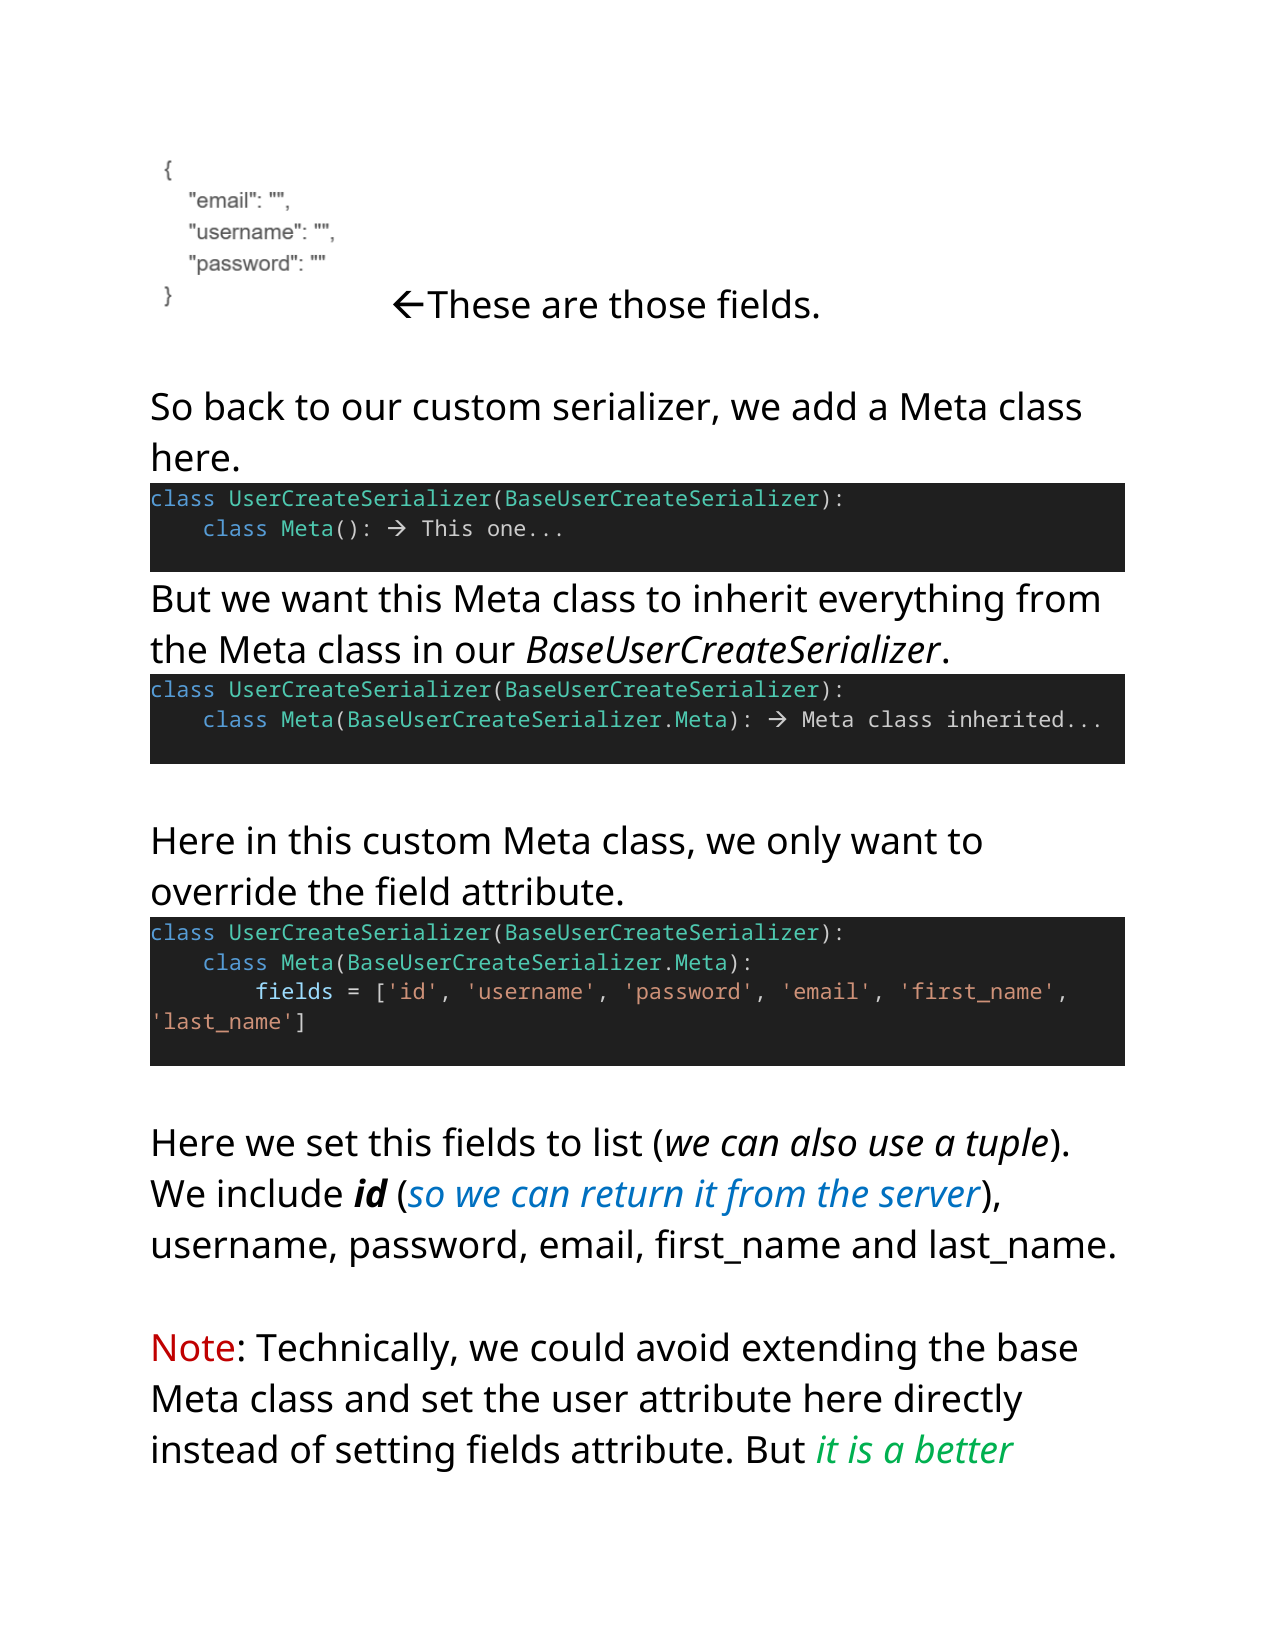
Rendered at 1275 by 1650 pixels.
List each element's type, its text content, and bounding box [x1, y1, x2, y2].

text class UserCreateSerializer(BaseUserCreateSerializer): [150, 917, 1125, 947]
text class Meta(BaseUserCreateSerializer.Meta): [150, 947, 1125, 976]
text So back to our custom serializer, we add a Meta class here. [150, 381, 1125, 483]
text class Meta(): This one... [150, 513, 1125, 542]
text Here in this custom Meta class, we only want to override the field attribute. [150, 815, 1125, 917]
text These are those fields. [150, 150, 1125, 330]
text fields = ['id', 'username', 'password', 'email', 'first_name', 'last_name'] [150, 976, 1125, 1036]
text class UserCreateSerializer(BaseUserCreateSerializer): [150, 674, 1125, 704]
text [150, 1321, 1125, 1474]
text class UserCreateSerializer(BaseUserCreateSerializer): [150, 483, 1125, 513]
text class Meta(BaseUserCreateSerializer.Meta): Meta class inherited... [150, 704, 1125, 734]
picture [150, 150, 390, 319]
text Here we set this fields to list (we can also use a tuple). We include id (so we can return it from the server), username, password, email, first_name and last_name. [150, 1117, 1125, 1270]
text But we want this Meta class to inherit everything from the Meta class in our BaseUserCreateSerializer. [150, 572, 1125, 674]
